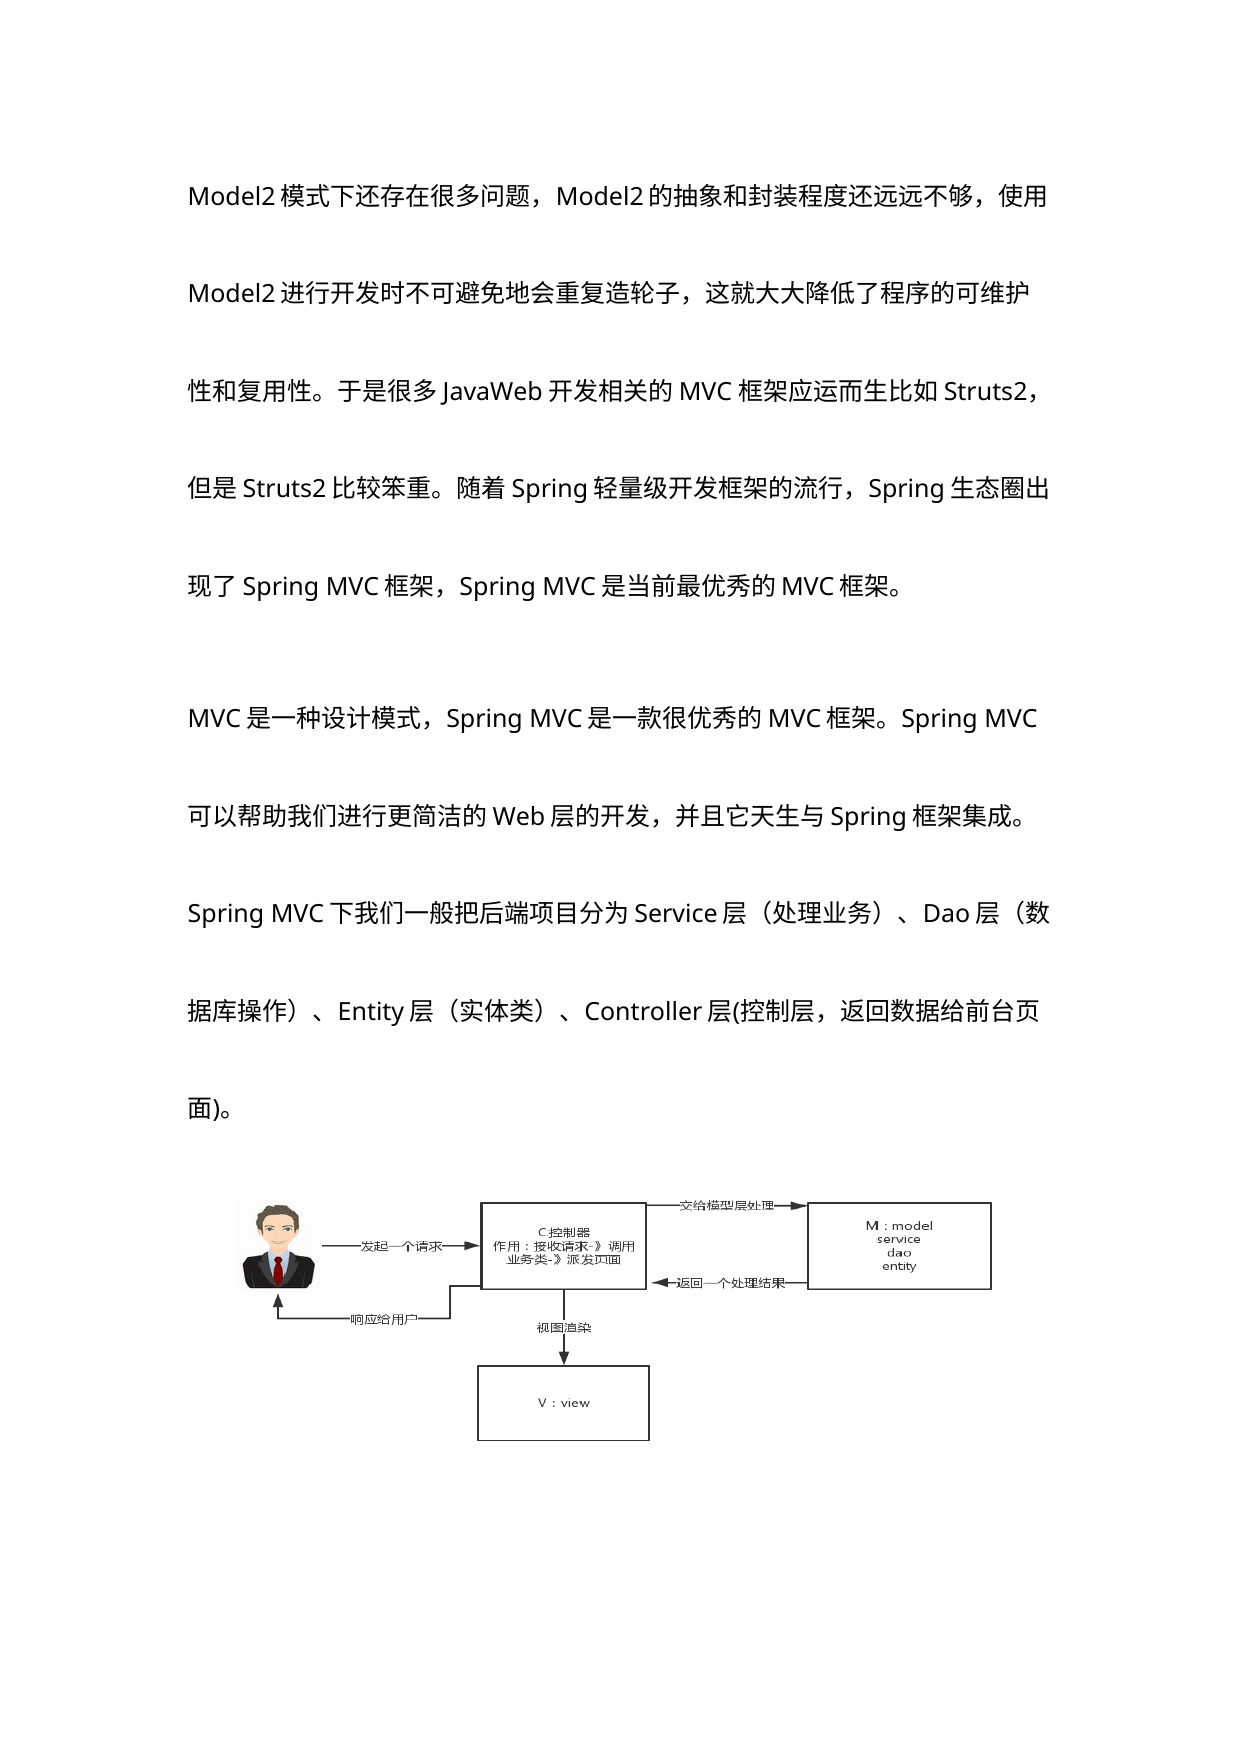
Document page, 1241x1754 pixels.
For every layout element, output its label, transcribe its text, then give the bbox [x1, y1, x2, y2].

picture [187, 1157, 1025, 1467]
text Model2模式下还存在很多问题，Model2的抽象和封装程度还远远不够，使用Model2进行开发时不可避免地会重复造轮子，这就大大降低了程序的可维护性和复用性。于是很多JavaWeb开发相关的 MVC 框架应运而生比如Struts2，但是Struts2比较笨重。随着Spring轻量级开发框架的流行，Spring生态圈出现了Spring MVC框架，Spring MVC是当前最优秀的MVC框架。 [187, 162, 1053, 617]
text MVC是一种设计模式，Spring MVC是一款很优秀的MVC框架。Spring MVC可以帮助我们进行更简洁的Web层的开发，并且它天生与Spring框架集成。Spring MVC下我们一般把后端项目分为Service层（处理业务）、Dao层（数据库操作）、Entity层（实体类）、Controller层(控制层，返回数据给前台页面)。 [187, 684, 1053, 1139]
